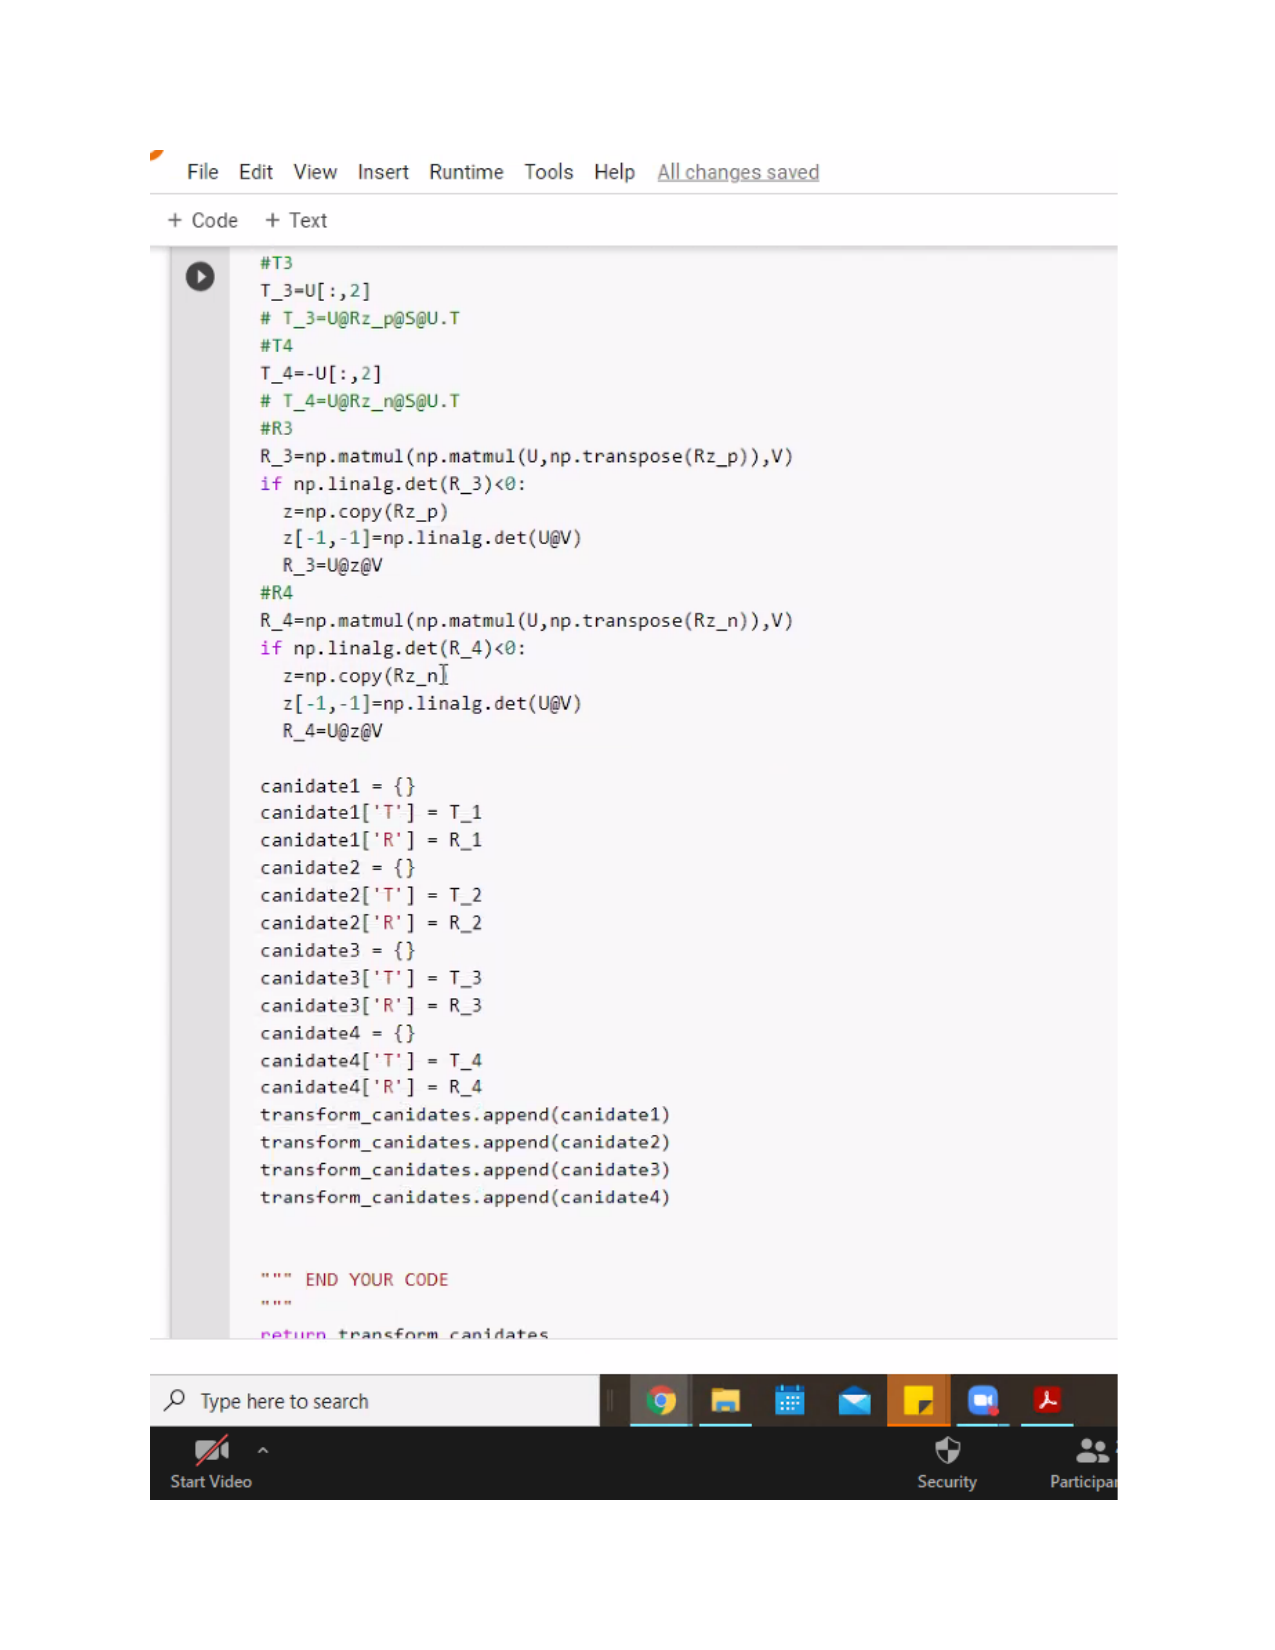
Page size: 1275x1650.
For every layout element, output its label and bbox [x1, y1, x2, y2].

picture [150, 150, 1118, 1500]
